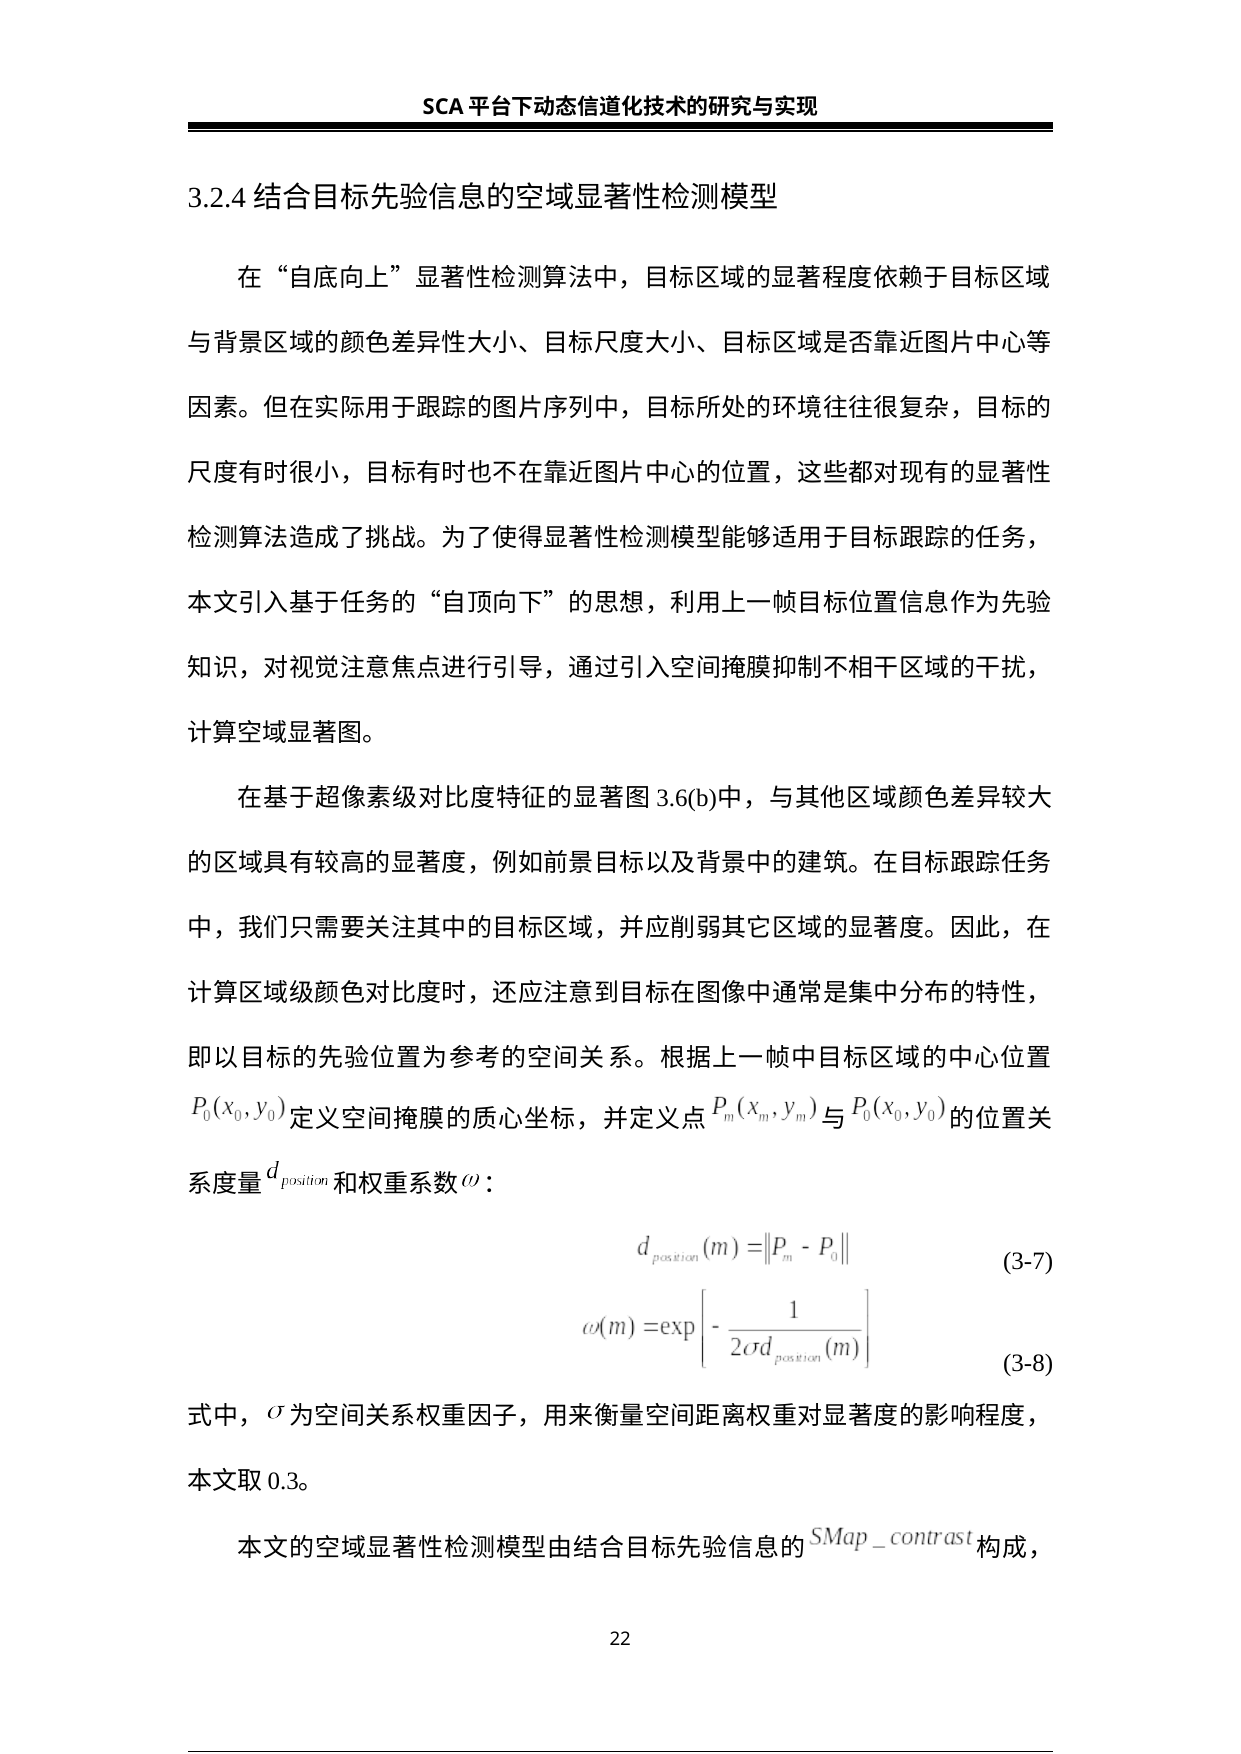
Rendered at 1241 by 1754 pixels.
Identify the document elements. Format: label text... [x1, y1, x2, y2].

text 式中，为空间关系权重因子，用来衡量空间距离权重对显著度的影响程度，本文取0.3。 [187, 1381, 1053, 1511]
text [187, 1511, 1053, 1576]
subtitle 3.2.4 结合目标先验信息的空域显著性检测模型 [187, 162, 1053, 227]
text (3-7) [187, 1218, 1053, 1283]
text 在基于超像素级对比度特征的显著图3.6(b)中，与其他区域颜色差异较大的区域具有较高的显著度，例如前景目标以及背景中的建筑。在目标跟踪任务中，我们只需要关注其中的目标区域，并应削弱其它区域的显著度。因此，在计算区域级颜色对比度时，还应注意到目标在图像中通常是集中分布的特性，即以目标的先验位置为参考的空间关系。根据上一帧中目标区域的中心位置定义空间掩膜的质心坐标，并定义点与的位置关系度量和权重系数： [187, 763, 1053, 1218]
text 在“自底向上”显著性检测算法中，目标区域的显著程度依赖于目标区域与背景区域的颜色差异性大小、目标尺度大小、目标区域是否靠近图片中心等因素。但在实际用于跟踪的图片序列中，目标所处的环境往往很复杂，目标的尺度有时很小，目标有时也不在靠近图片中心的位置，这些都对现有的显著性检测算法造成了挑战。为了使得显著性检测模型能够适用于目标跟踪的任务，本文引入基于任务的“自顶向下”的思想，利用上一帧目标位置信息作为先验知识，对视觉注意焦点进行引导，通过引入空间掩膜抑制不相干区域的干扰，计算空域显著图。 [187, 243, 1053, 763]
text (3-8) [187, 1283, 1053, 1381]
